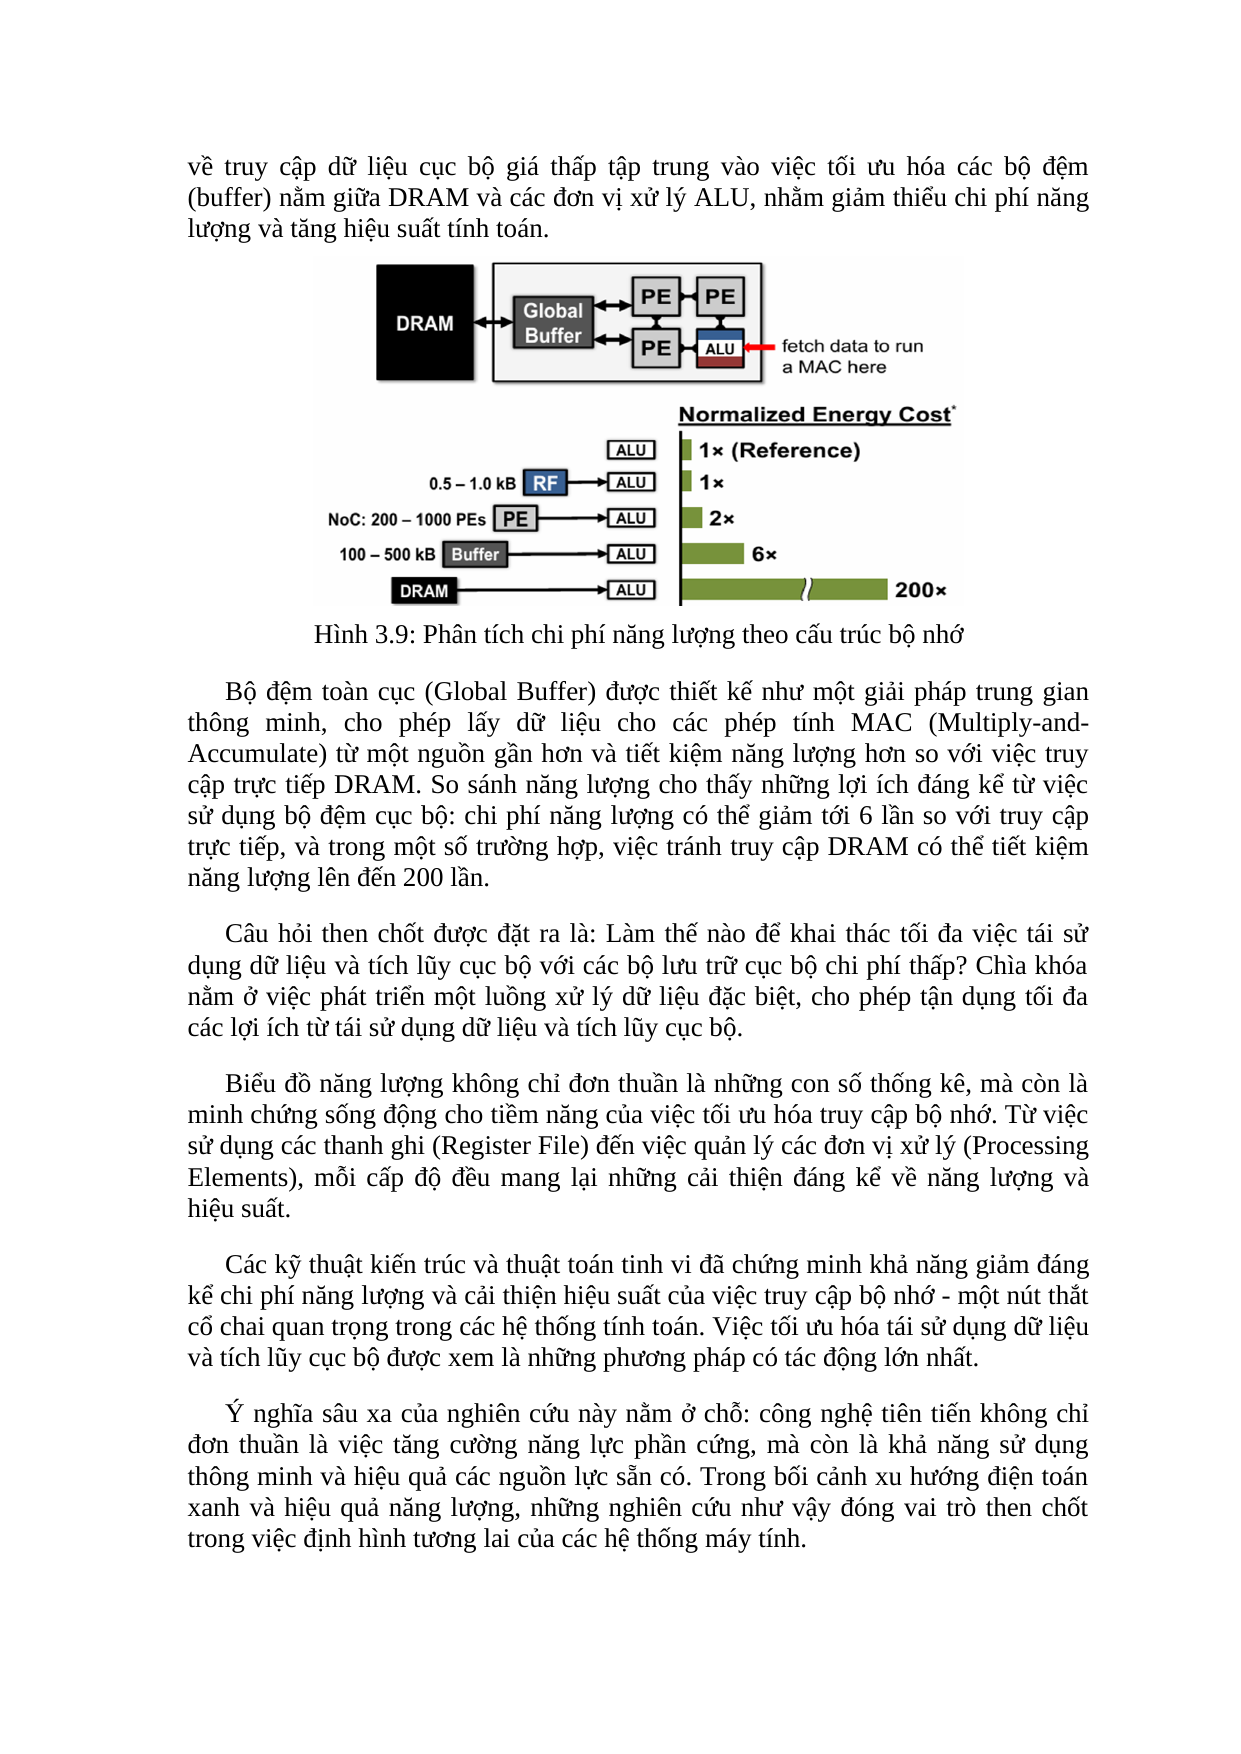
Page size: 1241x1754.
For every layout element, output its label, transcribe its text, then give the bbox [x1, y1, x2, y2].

text Hình 3.9: Phân tích chi phí năng lượng theo cấu trúc bộ nhớ [187, 618, 1090, 649]
text Ý nghĩa sâu xa của nghiên cứu này nằm ở chỗ: công nghệ tiên tiến không chỉ đơn thuần là việc tăng cường năng lực phần cứng, mà còn là khả năng sử dụng thông minh và hiệu quả các nguồn lực sẵn có. Trong bối cảnh xu hướng điện toán xanh và hiệu quả năng lượng, những nghiên cứu như vậy đóng vai trò then chốt trong việc định hình tương lai của các hệ thống máy tính. [187, 1397, 1090, 1553]
text Bộ đệm toàn cục (Global Buffer) được thiết kế như một giải pháp trung gian thông minh, cho phép lấy dữ liệu cho các phép tính MAC (Multiply-and-Accumulate) từ một nguồn gần hơn và tiết kiệm năng lượng hơn so với việc truy cập trực tiếp DRAM. So sánh năng lượng cho thấy những lợi ích đáng kể từ việc sử dụng bộ đệm cục bộ: chi phí năng lượng có thể giảm tới 6 lần so với truy cập trực tiếp, và trong một số trường hợp, việc tránh truy cập DRAM có thể tiết kiệm năng lượng lên đến 200 lần. [187, 674, 1090, 893]
picture [313, 256, 965, 606]
text Các kỹ thuật kiến trúc và thuật toán tinh vi đã chứng minh khả năng giảm đáng kể chi phí năng lượng và cải thiện hiệu suất của việc truy cập bộ nhớ - một nút thắt cổ chai quan trọng trong các hệ thống tính toán. Việc tối ưu hóa tái sử dụng dữ liệu và tích lũy cục bộ được xem là những phương pháp có tác động lớn nhất. [187, 1248, 1090, 1372]
text Câu hỏi then chốt được đặt ra là: Làm thế nào để khai thác tối đa việc tái sử dụng dữ liệu và tích lũy cục bộ với các bộ lưu trữ cục bộ chi phí thấp? Chìa khóa nằm ở việc phát triển một luồng xử lý dữ liệu đặc biệt, cho phép tận dụng tối đa các lợi ích từ tái sử dụng dữ liệu và tích lũy cục bộ. [187, 918, 1090, 1042]
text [187, 150, 1090, 243]
text Biểu đồ năng lượng không chỉ đơn thuần là những con số thống kê, mà còn là minh chứng sống động cho tiềm năng của việc tối ưu hóa truy cập bộ nhớ. Từ việc sử dụng các thanh ghi (Register File) đến việc quản lý các đơn vị xử lý (Processing Elements), mỗi cấp độ đều mang lại những cải thiện đáng kể về năng lượng và hiệu suất. [187, 1067, 1090, 1223]
